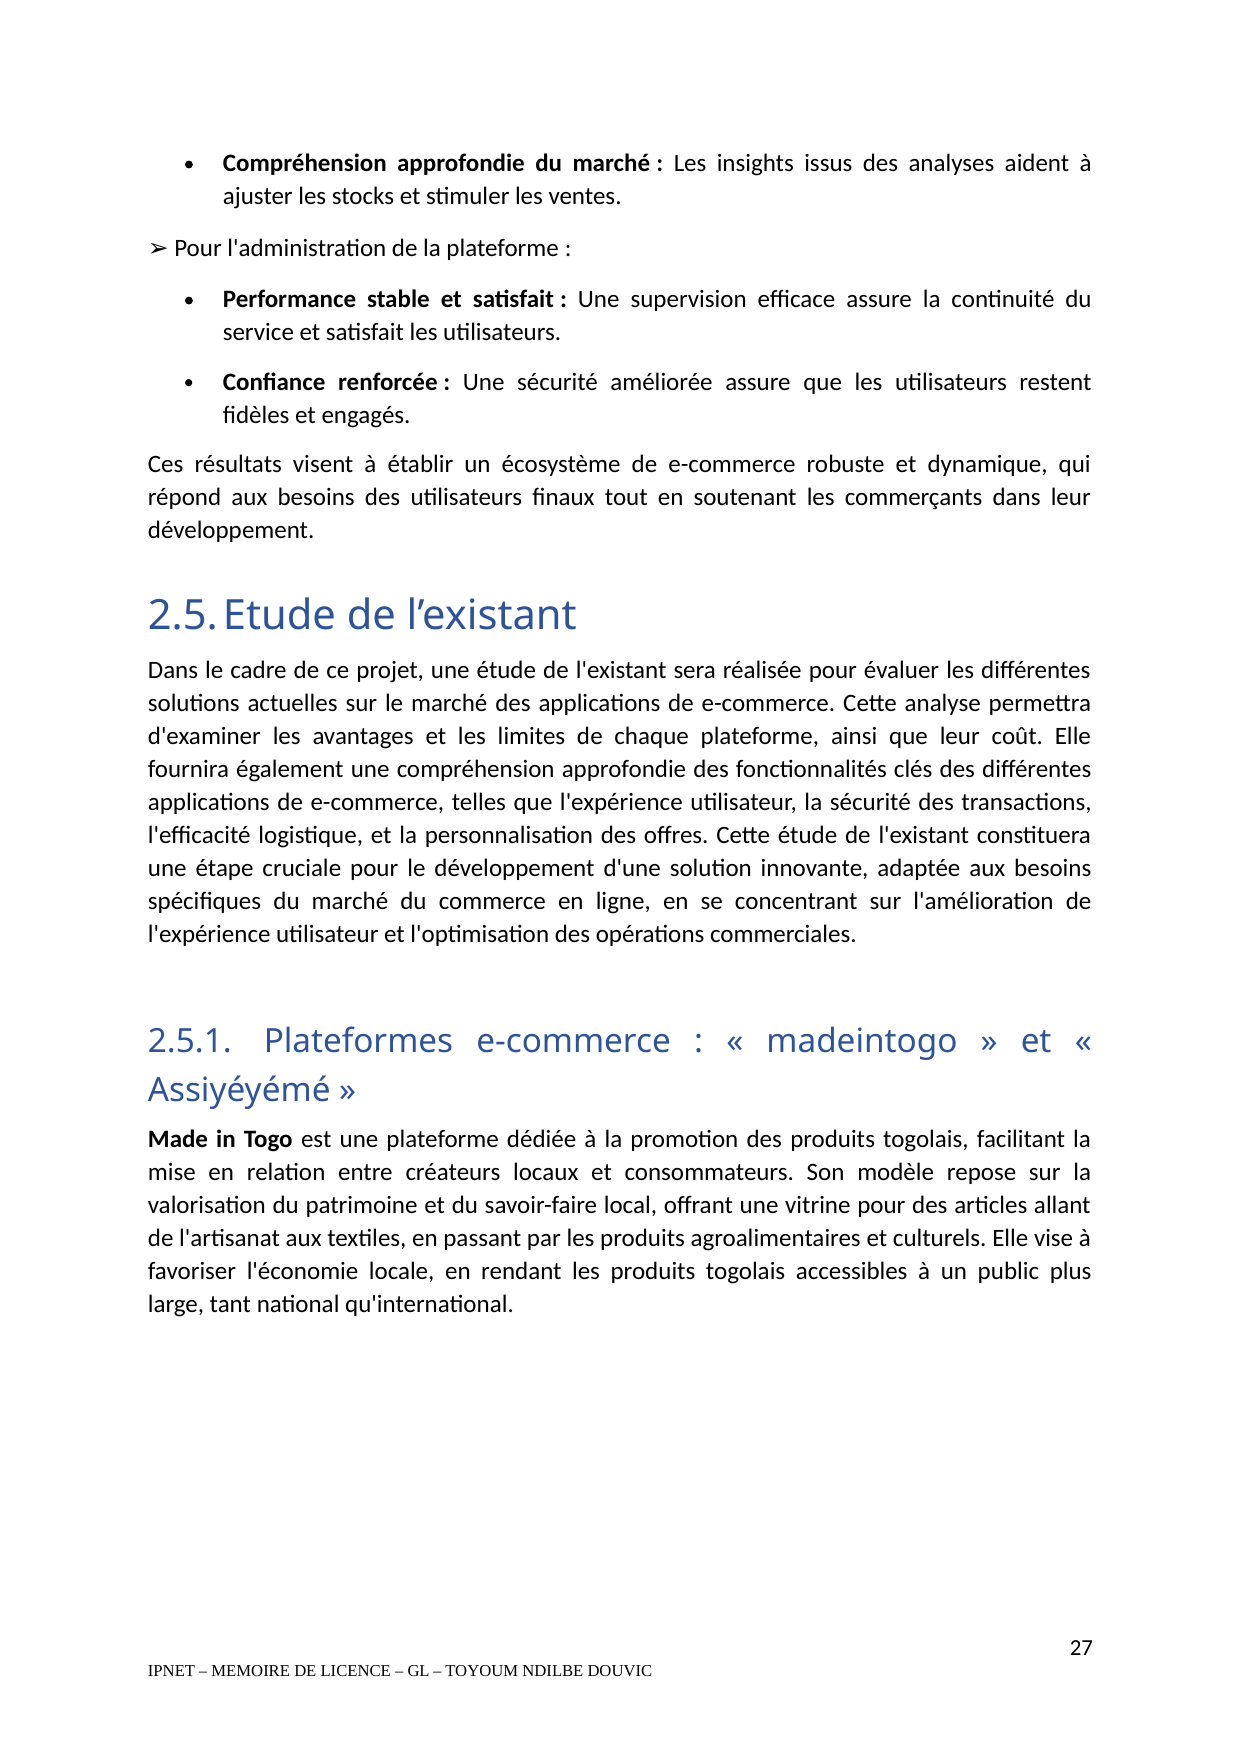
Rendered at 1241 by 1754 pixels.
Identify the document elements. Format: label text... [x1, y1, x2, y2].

text Made in Togo est une plateforme dédiée à la promotion des produits togolais, facilitant la mise en relation entre créateurs locaux et consommateurs. Son modèle repose sur la valorisation du patrimoine et du savoir-faire local, offrant une vitrine pour des articles allant de l'artisanat aux textiles, en passant par les produits agroalimentaires et culturels. Elle vise à favoriser l'économie locale, en rendant les produits togolais accessibles à un public plus large, tant national qu'international. [148, 1123, 1093, 1318]
text Ces résultats visent à établir un écosystème de e-commerce robuste et dynamique, qui répond aux besoins des utilisateurs finaux tout en soutenant les commerçants dans leur développement. [148, 448, 1093, 545]
subtitle 2.5. Etude de l’existant [148, 585, 1093, 642]
list Performance stable et satisfait : Une supervision efficace assure la continuité du service et satisfait les utilisateurs. [185, 283, 1093, 347]
list Compréhension approfondie du marché : Les insights issus des analyses aident à ajuster les stocks et stimuler les ventes. [185, 148, 1093, 211]
text ➢ Pour l'administration de la plateforme : [148, 230, 1093, 264]
subtitle 2.5.1. Plateformes e-commerce : « madeintogo » et « Assiyéyémé » [148, 1017, 1093, 1111]
list Confiance renforcée : Une sécurité améliorée assure que les utilisateurs restent fidèles et engagés. [185, 366, 1093, 429]
text Dans le cadre de ce projet, une étude de l'existant sera réalisée pour évaluer les différentes solutions actuelles sur le marché des applications de e-commerce. Cette analyse permettra d'examiner les avantages et les limites de chaque plateforme, ainsi que leur coût. Elle fournira également une compréhension approfondie des fonctionnalités clés des différentes applications de e-commerce, telles que l'expérience utilisateur, la sécurité des transactions, l'efficacité logistique, et la personnalisation des offres. Cette étude de l'existant constituera une étape cruciale pour le développement d'une solution innovante, adaptée aux besoins spécifiques du marché du commerce en ligne, en se concentrant sur l'amélioration de l'expérience utilisateur et l'optimisation des opérations commerciales. [148, 654, 1093, 948]
